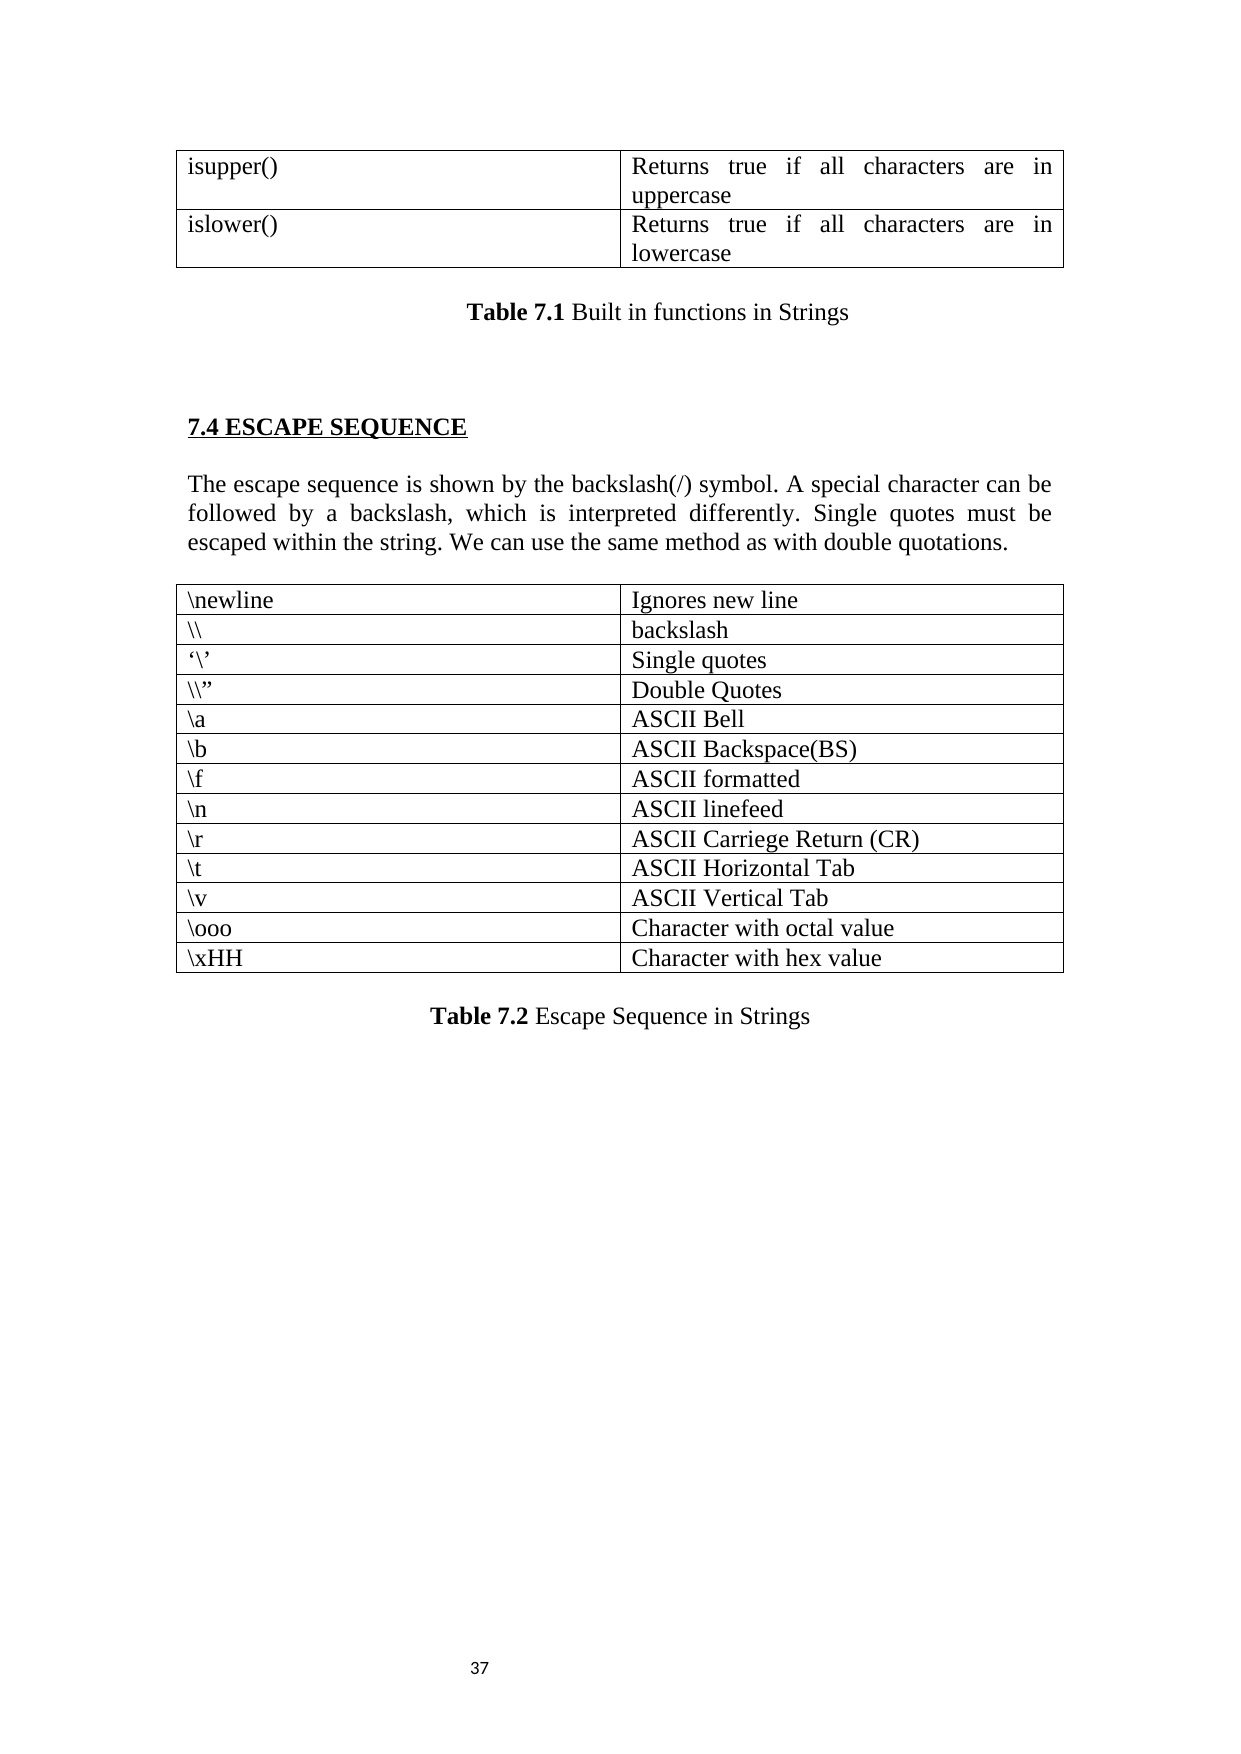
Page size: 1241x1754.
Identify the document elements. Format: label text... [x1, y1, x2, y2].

list Table 7.1 Built in functions in Strings [187, 297, 1053, 326]
list The escape sequence is shown by the backslash(/) symbol. A special character can be followed by a backslash, which is interpreted differently. Single quotes must be escaped within the string. We can use the same method as with double quotations. [187, 469, 1053, 556]
table_cell ‘\’ [177, 645, 620, 674]
table_cell Double Quotes [621, 675, 1063, 703]
table_cell \r [177, 824, 620, 852]
table_cell isupper() [177, 151, 620, 208]
table_cell Character with hex value [621, 943, 1063, 972]
table_cell \ooo [177, 913, 620, 942]
table_cell \a [177, 705, 620, 733]
table_cell Returns true if all characters are in uppercase [621, 151, 1063, 208]
table_cell \f [177, 764, 620, 793]
table_cell islower() [177, 210, 620, 267]
table_cell \v [177, 883, 620, 912]
table_cell \n [177, 794, 620, 823]
table_header Ignores new line [621, 585, 1063, 614]
table_cell ASCII formatted [621, 764, 1063, 793]
table_cell \t [177, 854, 620, 882]
table_cell \xHH [177, 943, 620, 972]
table_cell \b [177, 734, 620, 763]
table_cell ASCII Carriege Return (CR) [621, 824, 1063, 852]
table_cell Returns true if all characters are in lowercase [621, 210, 1063, 267]
table_cell \\ [177, 615, 620, 644]
table_header \newline [177, 585, 620, 614]
list 7.4 ESCAPE SEQUENCE [187, 412, 1053, 441]
table_cell Character with octal value [621, 913, 1063, 942]
list Table 7.2 Escape Sequence in Strings [187, 1001, 1053, 1030]
table_cell ASCII Backspace(BS) [621, 734, 1063, 763]
table_cell Single quotes [621, 645, 1063, 674]
table_cell ASCII Horizontal Tab [621, 854, 1063, 882]
table_cell backslash [621, 615, 1063, 644]
table_cell ASCII Vertical Tab [621, 883, 1063, 912]
table_cell \\” [177, 675, 620, 703]
table_cell ASCII linefeed [621, 794, 1063, 823]
table_cell ASCII Bell [621, 705, 1063, 733]
